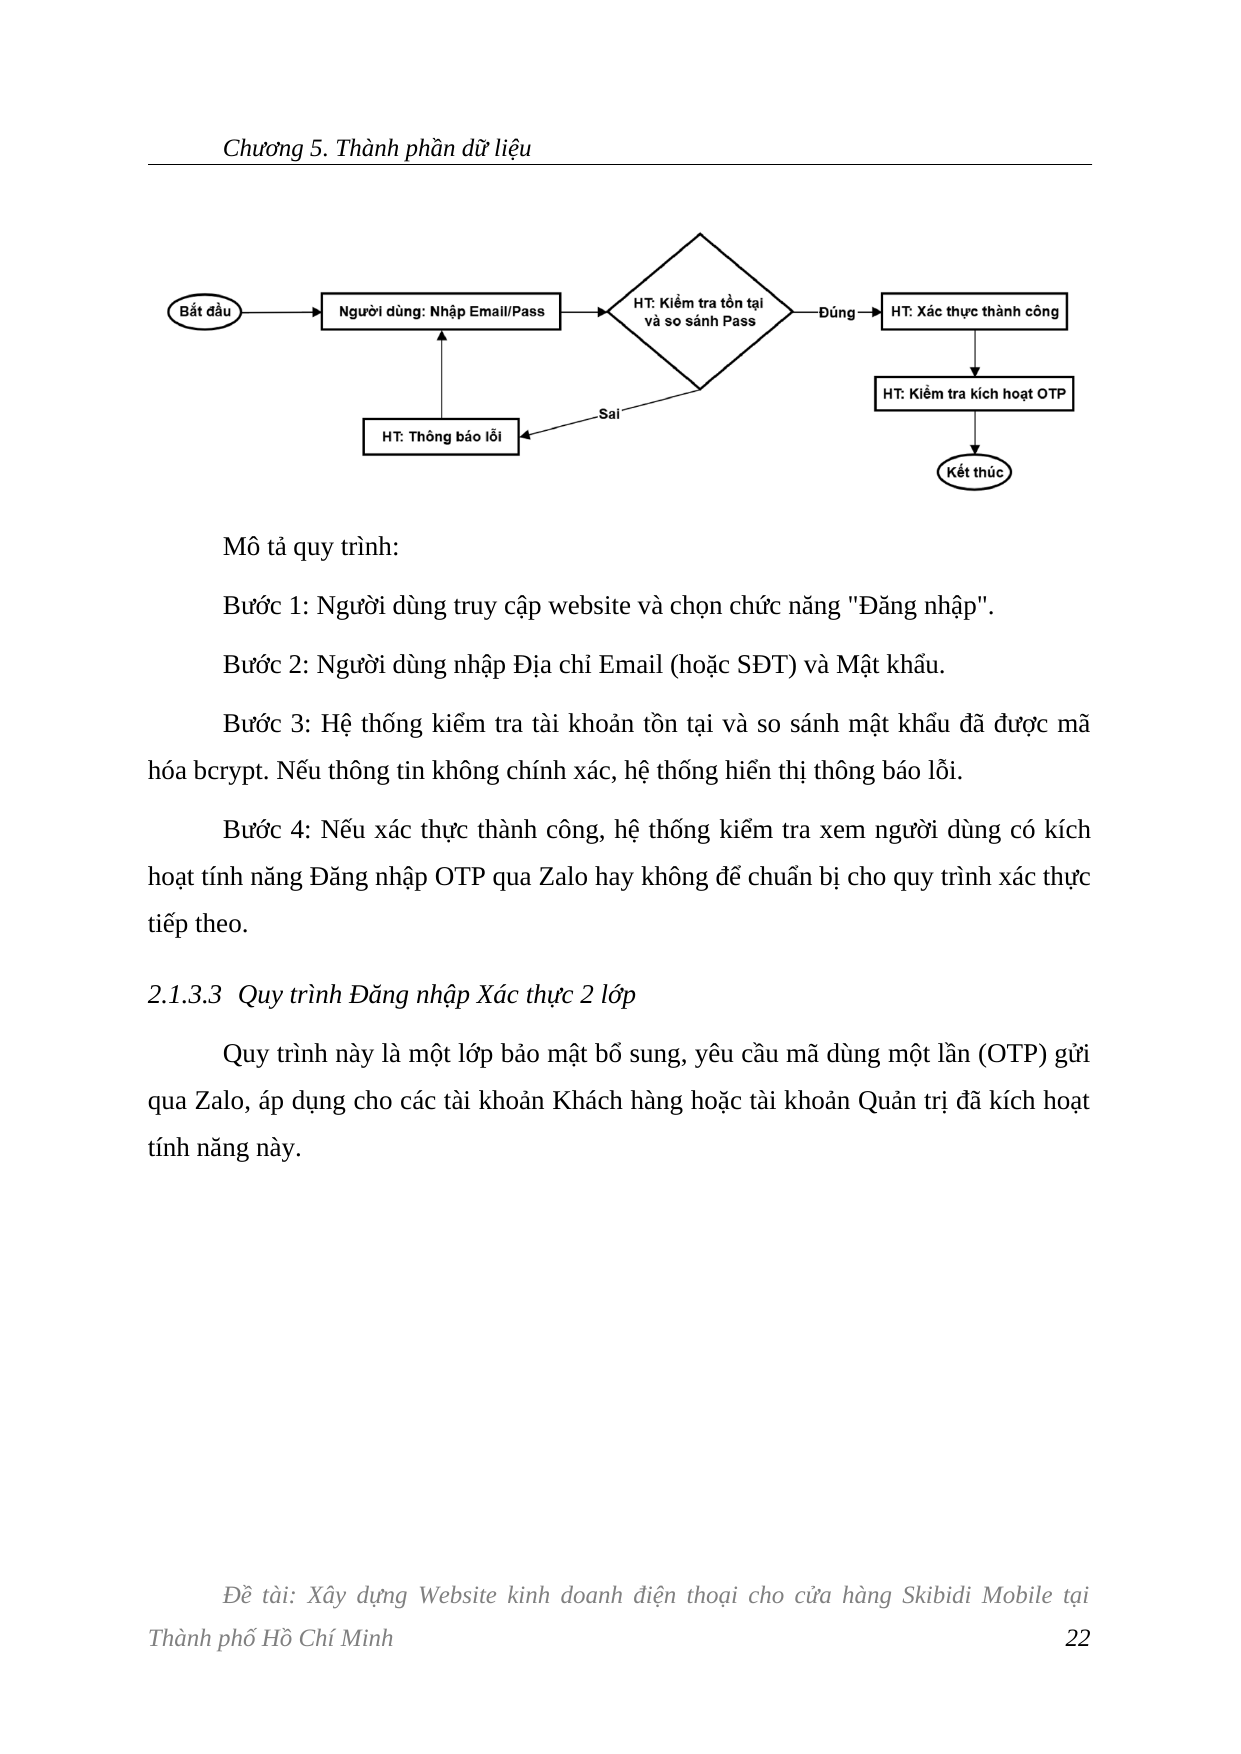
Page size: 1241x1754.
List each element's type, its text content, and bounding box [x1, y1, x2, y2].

text Mô tả quy trình: [148, 530, 1092, 561]
text Bước 2: Người dùng nhập Địa chỉ Email (hoặc SĐT) và Mật khẩu. [148, 648, 1092, 679]
subtitle Quy trình Đăng nhập Xác thực 2 lớp [148, 978, 1092, 1009]
picture [150, 206, 1090, 502]
text Bước 4: Nếu xác thực thành công, hệ thống kiểm tra xem người dùng có kích hoạt tính năng Đăng nhập OTP qua Zalo hay không để chuẩn bị cho quy trình xác thực tiếp theo. [148, 813, 1092, 938]
text Bước 3: Hệ thống kiểm tra tài khoản tồn tại và so sánh mật khẩu đã được mã hóa bcrypt. Nếu thông tin không chính xác, hệ thống hiển thị thông báo lỗi. [148, 708, 1092, 785]
text Bước 1: Người dùng truy cập website và chọn chức năng "Đăng nhập". [148, 589, 1092, 620]
text Quy trình này là một lớp bảo mật bổ sung, yêu cầu mã dùng một lần (OTP) gửi qua Zalo, áp dụng cho các tài khoản Khách hàng hoặc tài khoản Quản trị đã kích hoạt tính năng này. [148, 1038, 1092, 1162]
